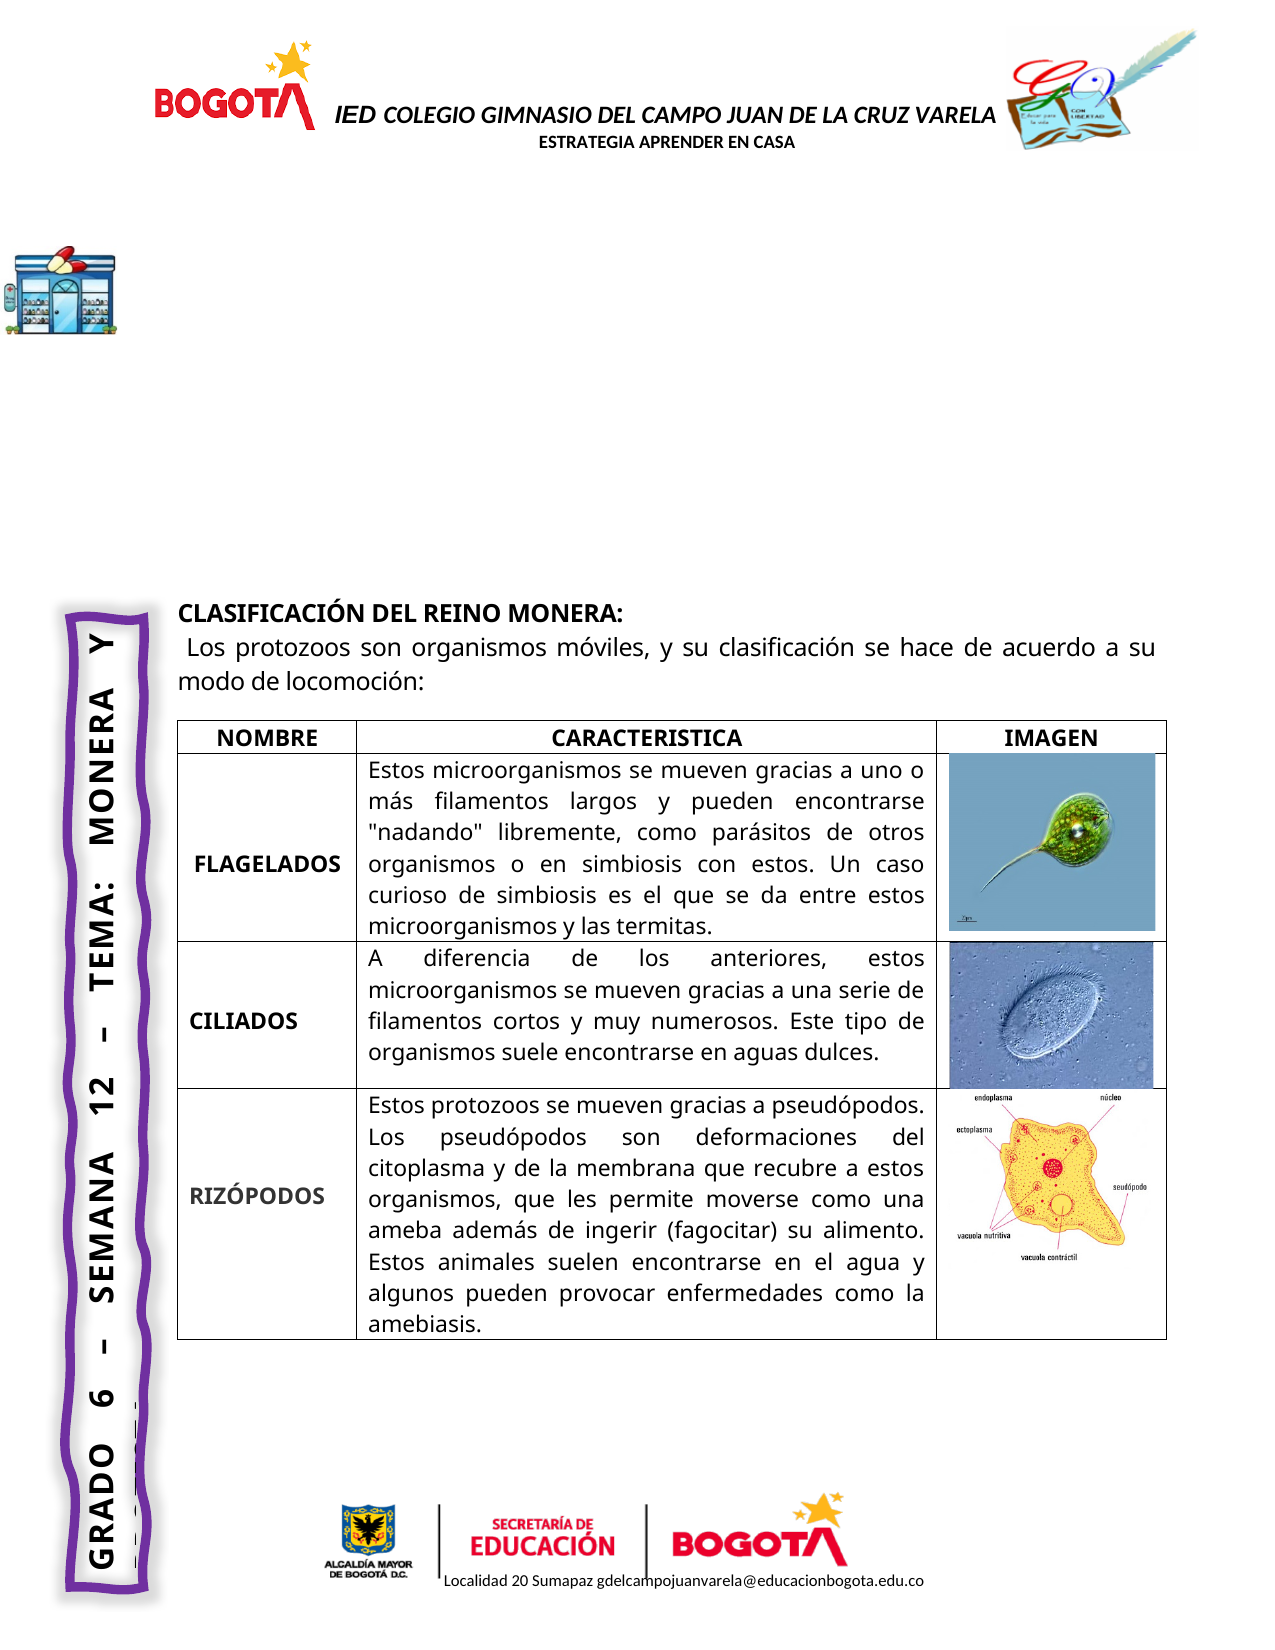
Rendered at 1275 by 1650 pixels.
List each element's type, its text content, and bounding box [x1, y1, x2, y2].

text CLASIFICACIÓN DEL REINO MONERA: [177, 596, 1157, 629]
table_cell [937, 942, 949, 1088]
table_header IMAGEN [937, 721, 1166, 753]
picture [314, 1487, 860, 1582]
table_cell RIZÓPODOS [178, 1089, 356, 1339]
picture [1005, 26, 1199, 151]
table_header CARACTERISTICA [357, 721, 936, 753]
table_header NOMBRE [178, 721, 356, 753]
table_cell [1154, 942, 1166, 1088]
table_cell Estos protozoos se mueven gracias a pseudópodos. Los pseudópodos son deformaciones del citoplasma y de la membrana que recubre a estos organismos, que les permite moverse como una ameba además de ingerir (fagocitar) su alimento. Estos animales suelen encontrarse en el agua y algunos pueden provocar enfermedades como la amebiasis. [357, 1089, 936, 1339]
picture [0, 246, 118, 335]
table_cell CILIADOS [178, 942, 356, 1088]
picture [947, 942, 1156, 1269]
table_cell FLAGELADOS [178, 754, 356, 941]
picture [109, 17, 355, 166]
table_cell [937, 1089, 1166, 1339]
table_cell [937, 754, 1166, 941]
table_cell A diferencia de los anteriores, estos microorganismos se mueven gracias a una serie de filamentos cortos y muy numerosos. Este tipo de organismos suele encontrarse en aguas dulces. [357, 942, 936, 1088]
table_cell Estos microorganismos se mueven gracias a uno o más filamentos largos y pueden encontrarse "nadando" libremente, como parásitos de otros organismos o en simbiosis con estos. Un caso curioso de simbiosis es el que se da entre estos microorganismos y las termitas. [357, 754, 936, 941]
text Los protozoos son organismos móviles, y su clasificación se hace de acuerdo a su modo de locomoción: [177, 629, 1157, 698]
picture [949, 753, 1156, 931]
